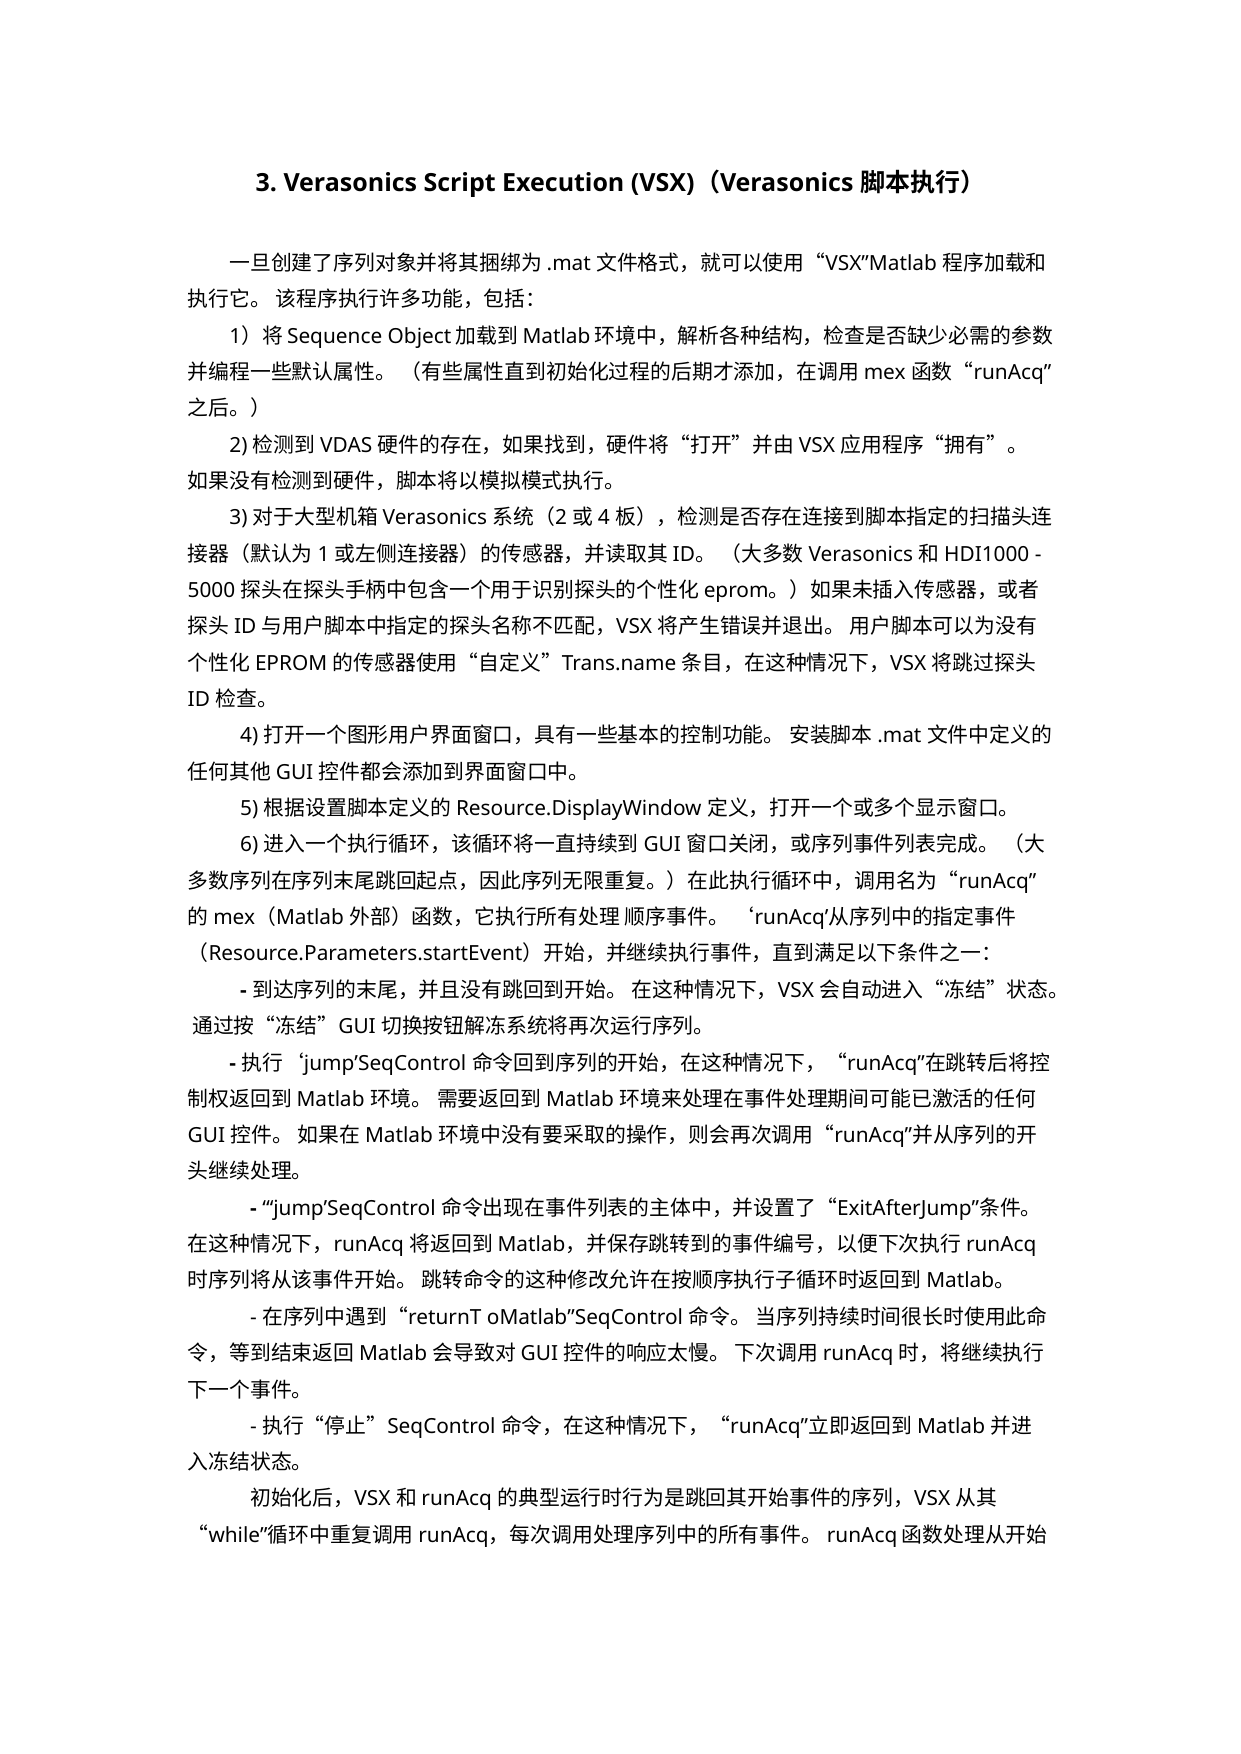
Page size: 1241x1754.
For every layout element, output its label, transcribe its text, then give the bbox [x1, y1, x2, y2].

text - 执行‘jump’SeqControl 命令回到序列的开始，在这种情况下，“runAcq”在跳转后将控制权返回到 Matlab 环境。 需要返回到 Matlab 环境来处理在事件处理期间可能已激活的任何 GUI 控件。 如果在 Matlab 环境中没有要采取的操作，则会再次调用“runAcq”并从序列的开头继续处理。 [187, 1046, 1053, 1185]
text 6) 进入一个执行循环，该循环将一直持续到 GUI 窗口关闭，或序列事件列表完成。 （大多数序列在序列末尾跳回起点，因此序列无限重复。）在此执行循环中，调用名为“runAcq”的 mex（Matlab 外部）函数，它执行所有处理 顺序事件。 ‘runAcq’从序列中的指定事件（Resource.Parameters.startEvent）开始，并继续执行事件，直到满足以下条件之一： [187, 828, 1053, 967]
list Verasonics Script Execution (VSX)（Verasonics 脚本执行） [187, 162, 1053, 198]
text - 执行“停止”SeqControl 命令，在这种情况下，“runAcq”立即返回到 Matlab 并进入冻结状态。 [187, 1409, 1053, 1476]
text 一旦创建了序列对象并将其捆绑为 .mat 文件格式，就可以使用“VSX”Matlab 程序加载和执行它。 该程序执行许多功能，包括： [187, 246, 1053, 313]
text 2) 检测到 VDAS 硬件的存在，如果找到，硬件将“打开”并由 VSX 应用程序“拥有”。 如果没有检测到硬件，脚本将以模拟模式执行。 [187, 428, 1053, 494]
text 1）将Sequence Object加载到Matlab环境中，解析各种结构，检查是否缺少必需的参数并编程一些默认属性。 （有些属性直到初始化过程的后期才添加，在调用 mex 函数“runAcq”之后。） [187, 319, 1053, 422]
text - 在序列中遇到“returnT oMatlab”SeqControl 命令。 当序列持续时间很长时使用此命令，等到结束返回 Matlab 会导致对 GUI 控件的响应太慢。 下次调用 runAcq 时，将继续执行下一个事件。 [187, 1300, 1053, 1403]
text - 到达序列的末尾，并且没有跳回到开始。 在这种情况下，VSX 会自动进入“冻结”状态。 通过按“冻结”GUI 切换按钮解冻系统将再次运行序列。 [187, 973, 1053, 1040]
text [187, 1482, 1053, 1548]
text 3) 对于大型机箱 Verasonics 系统（2 或 4 板），检测是否存在连接到脚本指定的扫描头连接器（默认为 1 或左侧连接器）的传感器，并读取其 ID。 （大多数 Verasonics 和 HDI1000 - 5000 探头在探头手柄中包含一个用于识别探头的个性化 eprom。）如果未插入传感器，或者探头 ID 与用户脚本中指定的探头名称不匹配，VSX 将产生错误并退出。 用户脚本可以为没有个性化 EPROM 的传感器使用“自定义”Trans.name 条目，在这种情况下，VSX 将跳过探头 ID 检查。 [187, 500, 1053, 712]
text - “‘jump’SeqControl 命令出现在事件列表的主体中，并设置了“ExitAfterJump”条件。 在这种情况下，runAcq 将返回到 Matlab，并保存跳转到的事件编号，以便下次执行 runAcq 时序列将从该事件开始。 跳转命令的这种修改允许在按顺序执行子循环时返回到 Matlab。 [187, 1191, 1053, 1294]
text 4) 打开一个图形用户界面窗口，具有一些基本的控制功能。 安装脚本 .mat 文件中定义的任何其他 GUI 控件都会添加到界面窗口中。 [187, 718, 1053, 785]
text 5) 根据设置脚本定义的 Resource.DisplayWindow 定义，打开一个或多个显示窗口。 [187, 791, 1053, 822]
